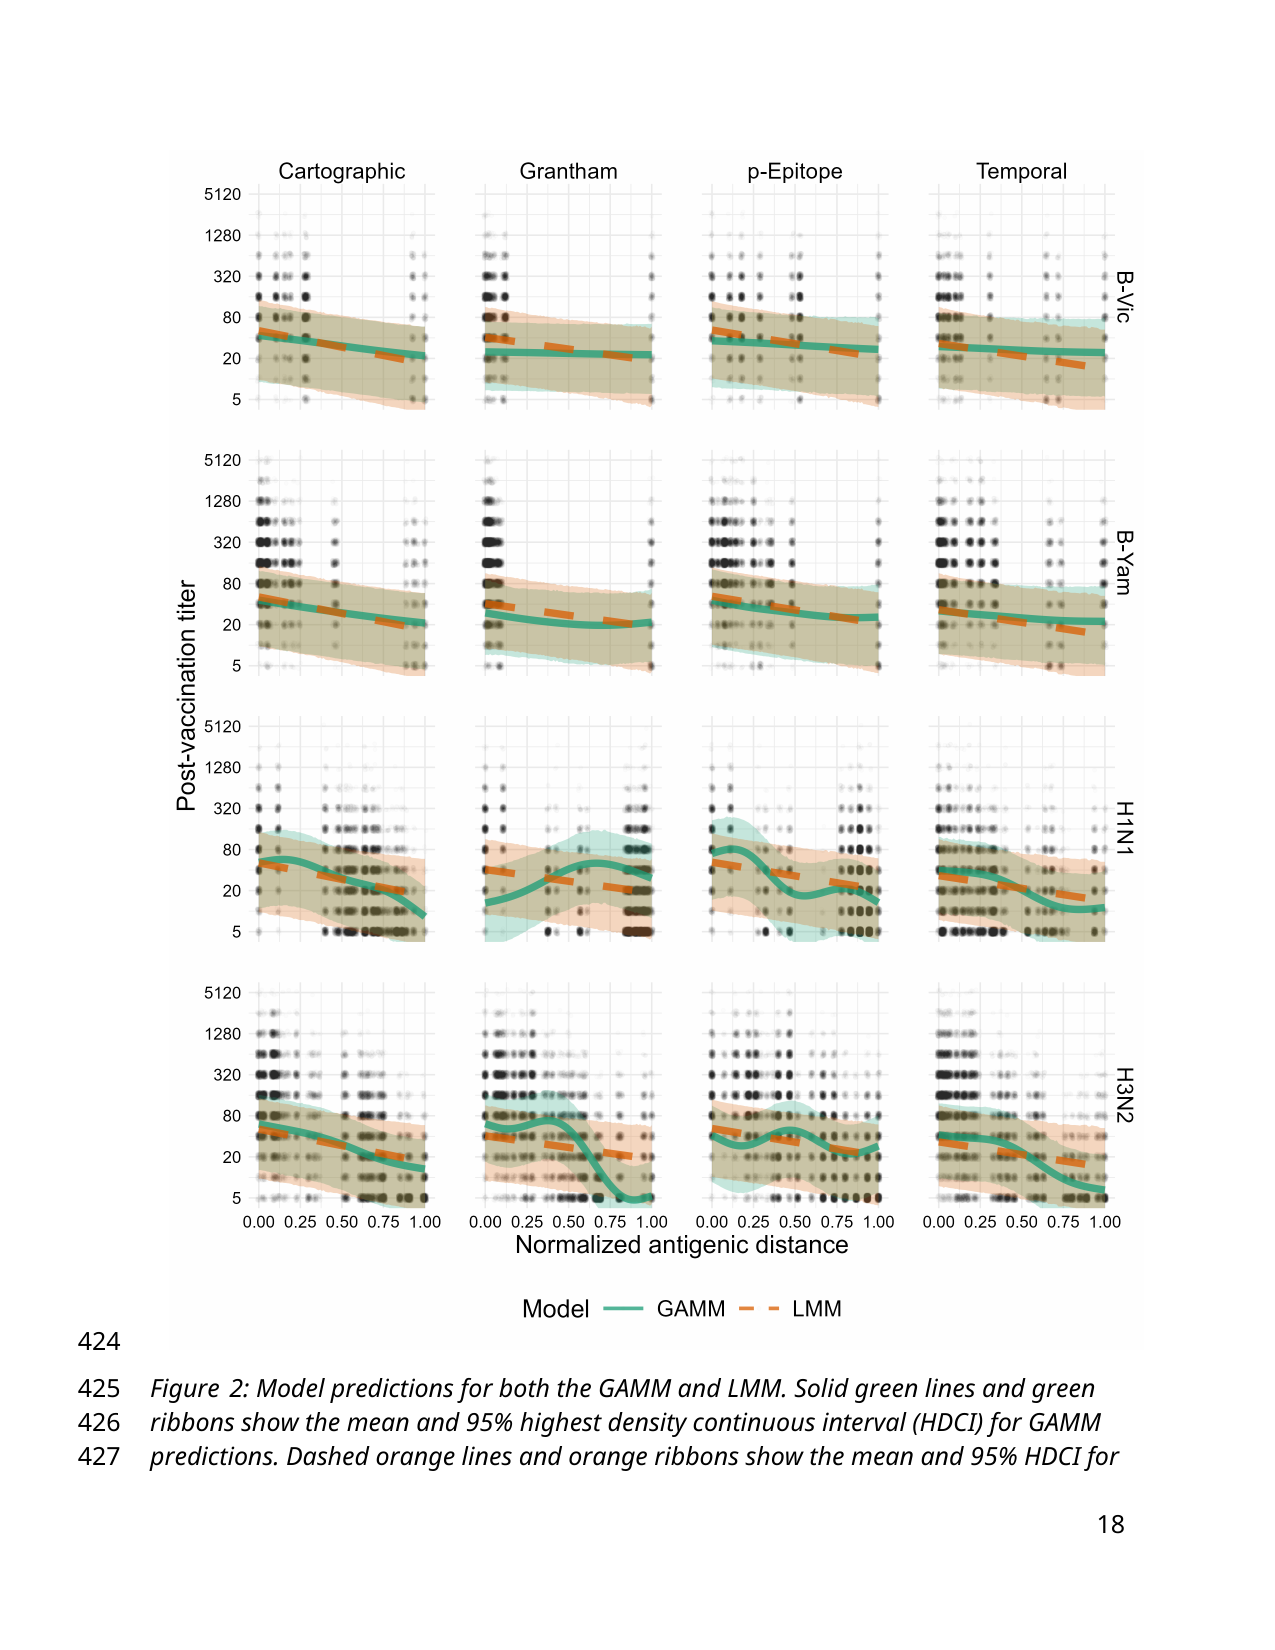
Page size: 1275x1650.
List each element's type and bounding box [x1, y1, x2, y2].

picture [168, 150, 1144, 1350]
